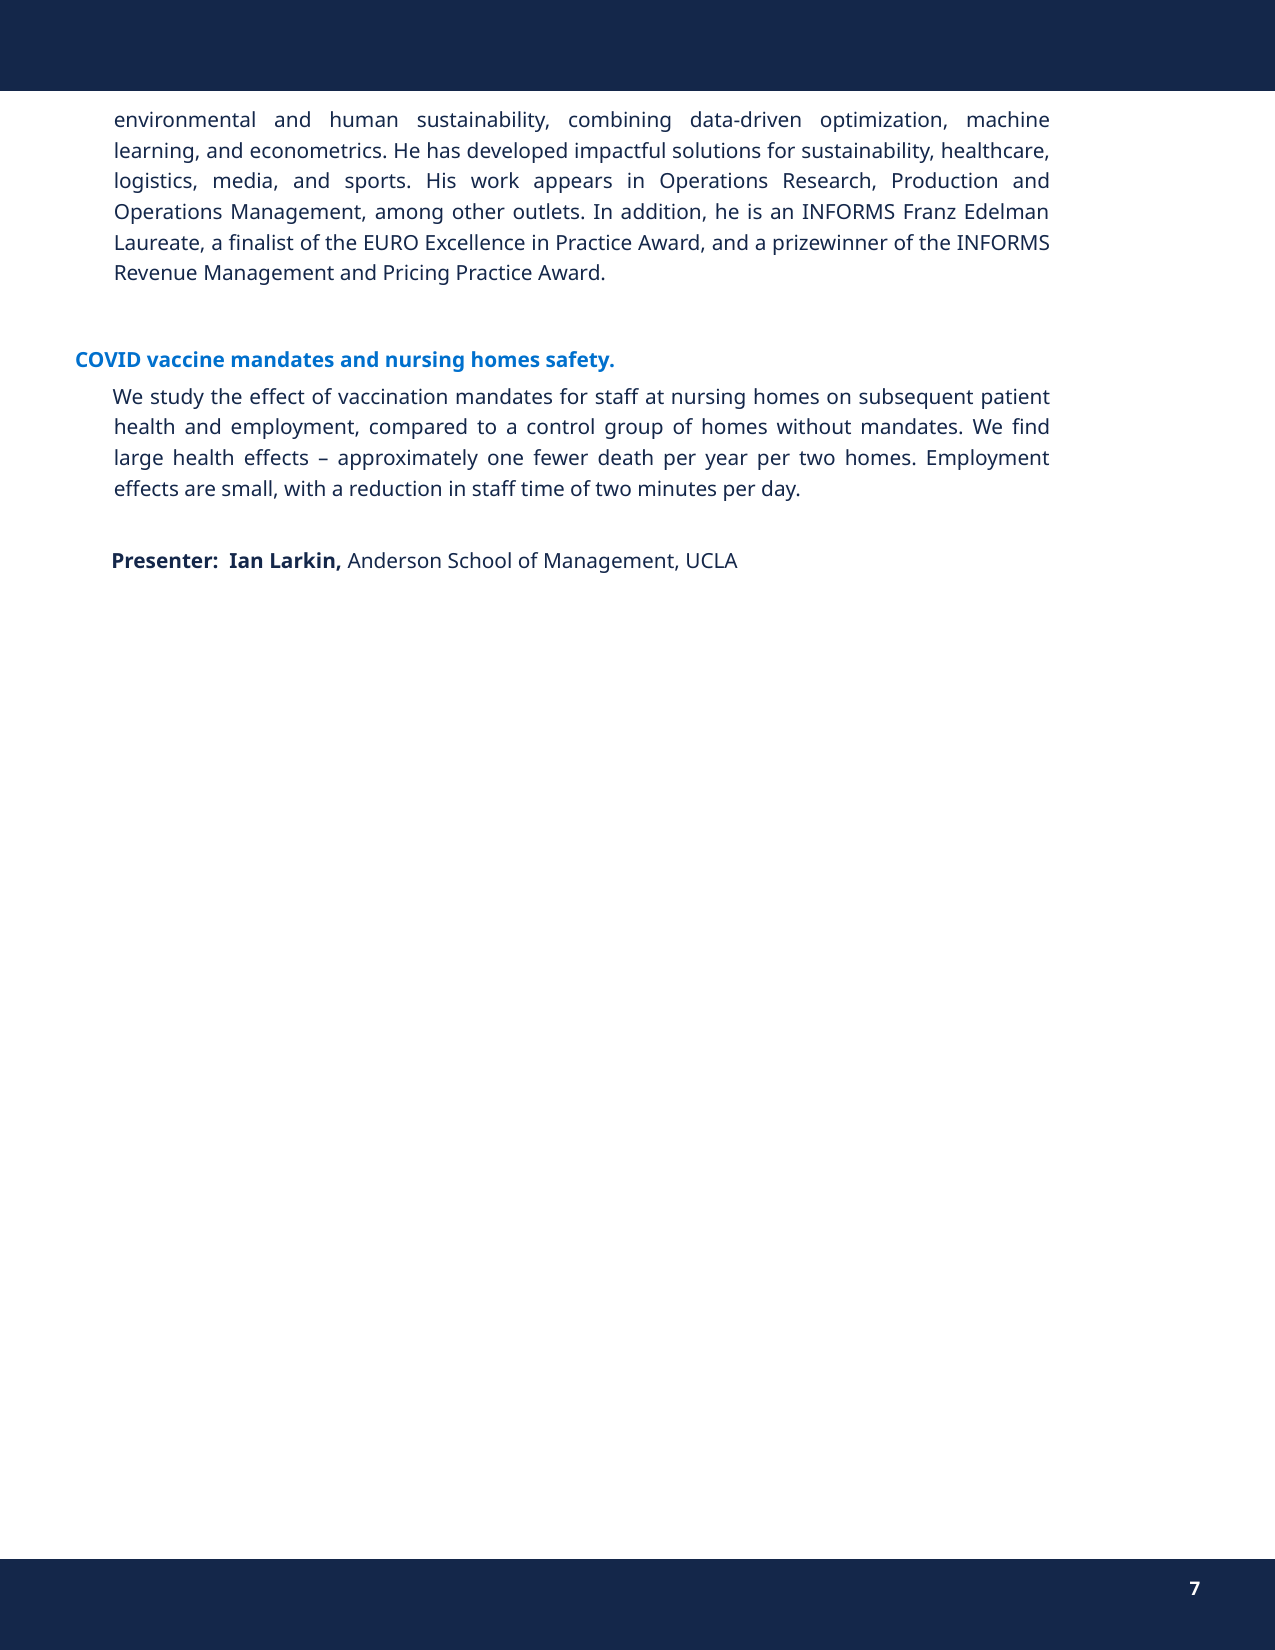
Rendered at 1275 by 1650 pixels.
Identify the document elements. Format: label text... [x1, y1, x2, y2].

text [112, 105, 1051, 287]
text COVID vaccine mandates and nursing homes safety. [75, 345, 910, 372]
text Presenter: Ian Larkin, Anderson School of Management, UCLA [111, 547, 910, 574]
text We study the effect of vaccination mandates for staff at nursing homes on subsequent patient health and employment, compared to a control group of homes without mandates. We find large health effects – approximately one fewer death per year per two homes. Employment effects are small, with a reduction in staff time of two minutes per day. [112, 382, 1051, 502]
